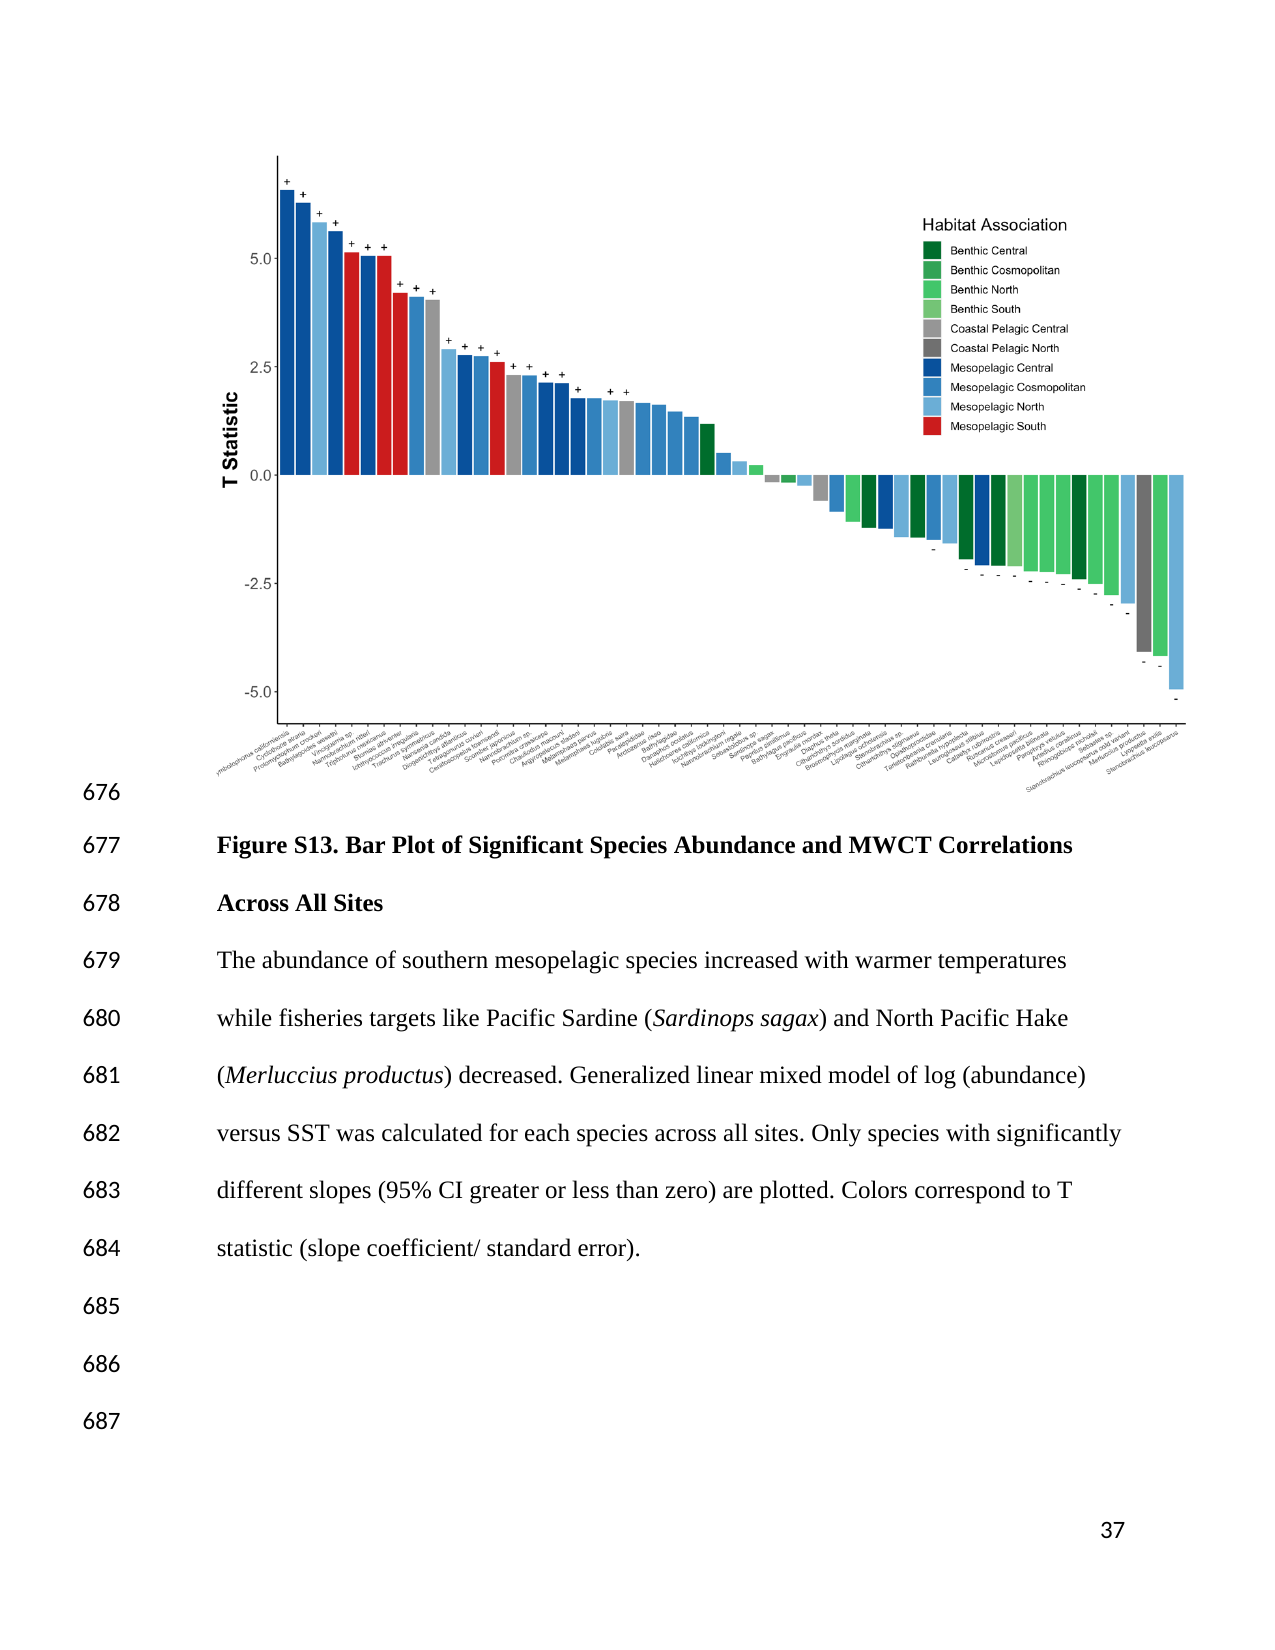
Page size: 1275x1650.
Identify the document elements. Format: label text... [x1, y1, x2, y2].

picture [216, 150, 1192, 800]
text Figure S13. Bar Plot of Significant Species Abundance and MWCT Correlations Across All Sites [217, 831, 1125, 917]
text The abundance of southern mesopelagic species increased with warmer temperatures while fisheries targets like Pacific Sardine (Sardinops sagax) and North Pacific Hake (Merluccius productus) decreased. Generalized linear mixed model of log (abundance) versus SST was calculated for each species across all sites. Only species with significantly different slopes (95% CI greater or less than zero) are plotted. Colors correspond to T statistic (slope coefficient/ standard error). [217, 946, 1125, 1262]
